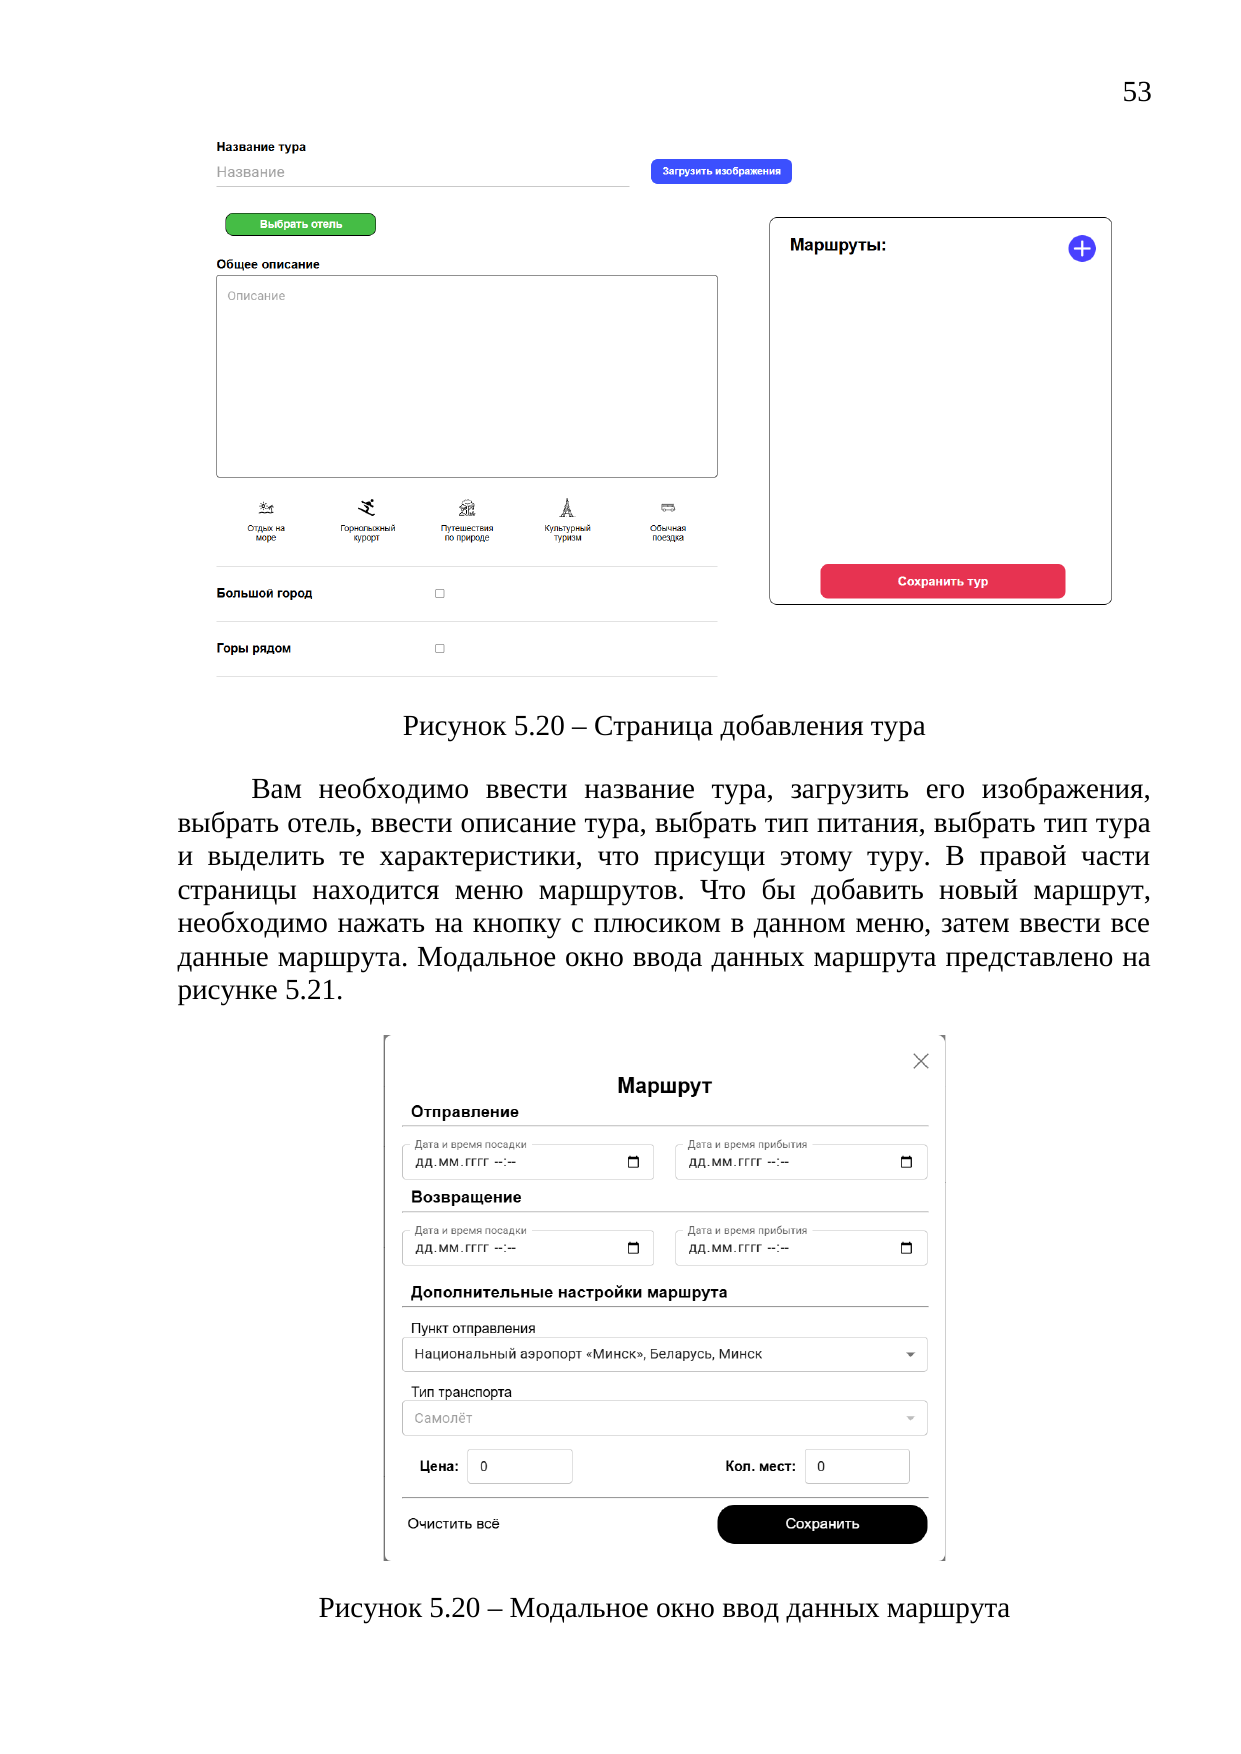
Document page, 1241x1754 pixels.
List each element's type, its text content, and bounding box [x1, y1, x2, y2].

text Рисунок 5.20 – Модальное окно ввод данных маршрута [177, 1590, 1152, 1623]
picture [383, 1035, 946, 1561]
text Вам необходимо ввести название тура, загрузить его изображения, выбрать отель, ввести описание тура, выбрать тип питания, выбрать тип тура и выделить те характеристики, что присущи этому туру. В правой части страницы находится меню маршрутов. Что бы добавить новый маршрут, необходимо нажать на кнопку с плюсиком в данном меню, затем ввести все данные маршрута. Модальное окно ввода данных маршрута представлено на рисунке 5.21. [177, 771, 1152, 1006]
text Рисунок 5.20 – Страница добавления тура [177, 708, 1152, 742]
picture [213, 136, 1116, 696]
